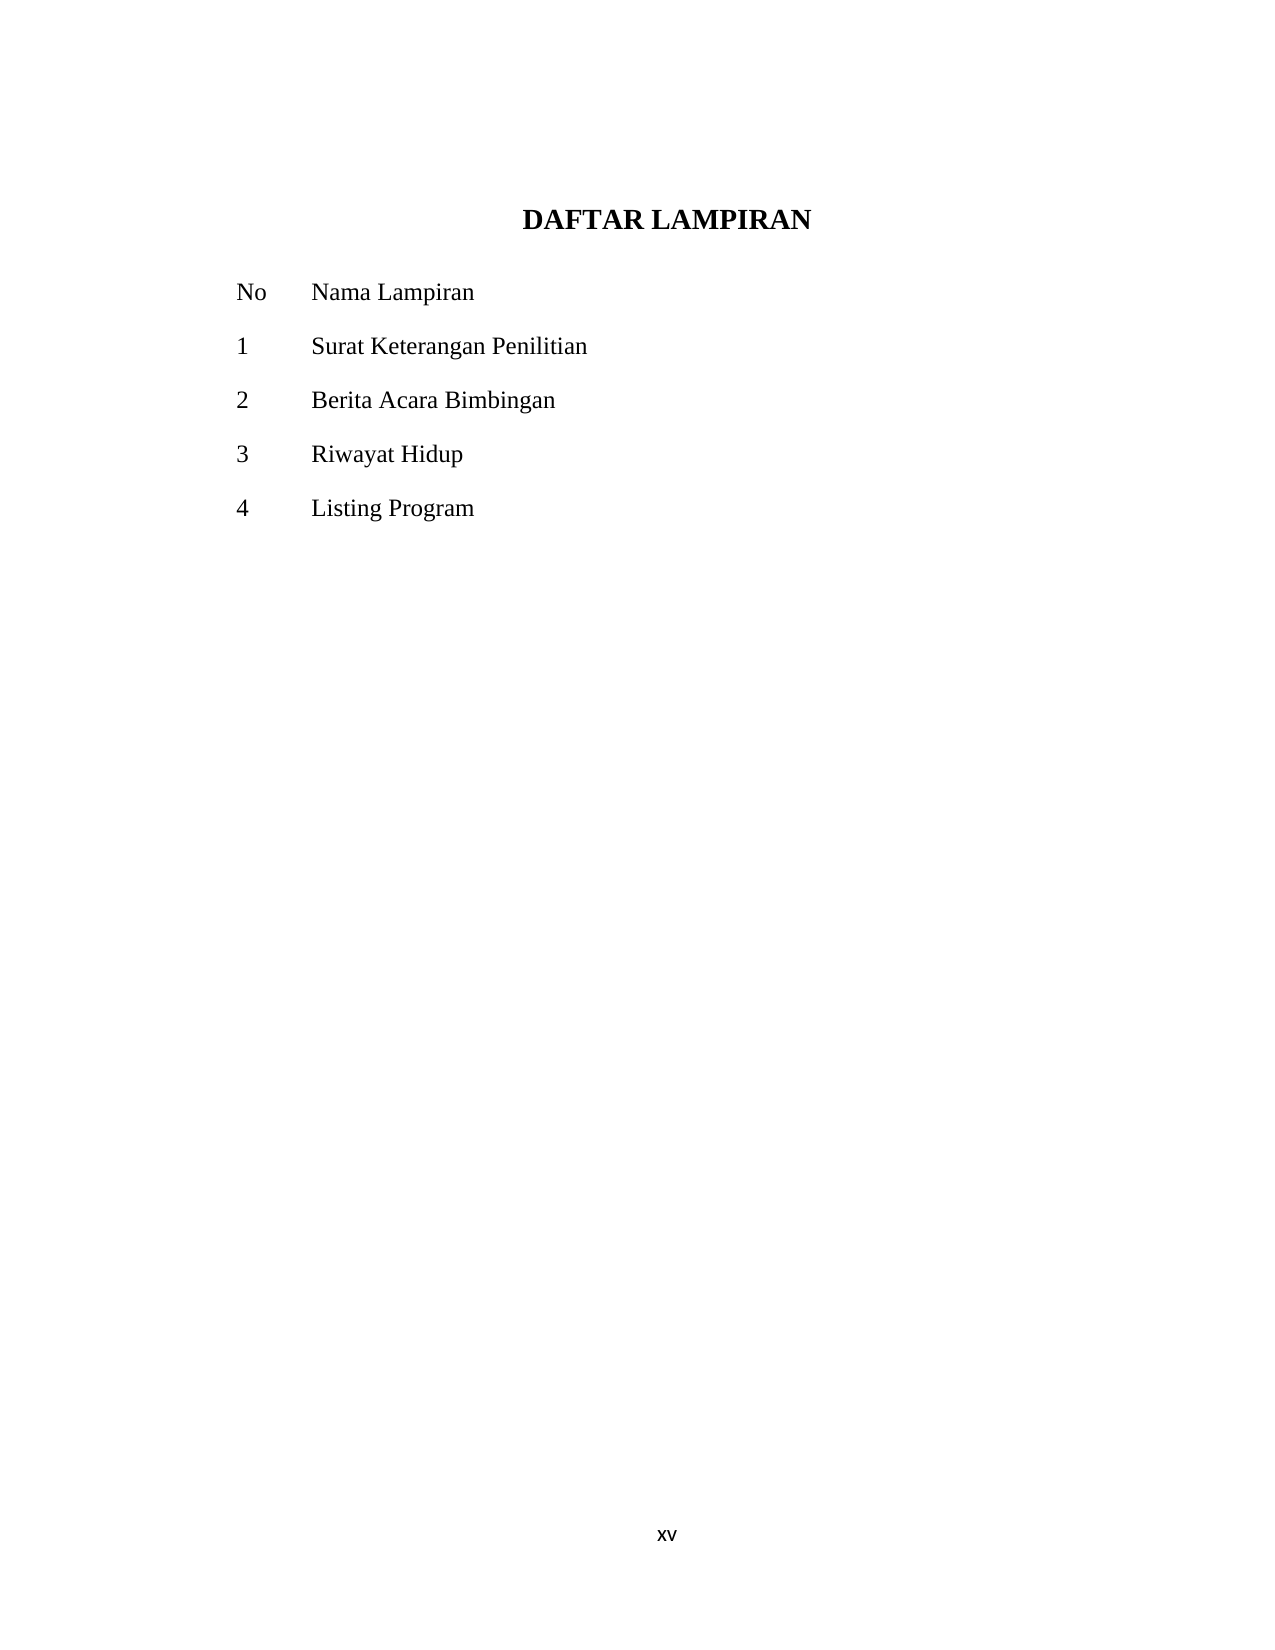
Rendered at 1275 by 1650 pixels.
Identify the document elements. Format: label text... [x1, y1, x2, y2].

text 4 Listing Program [236, 493, 1098, 522]
text No Nama Lampiran [236, 277, 1098, 306]
subtitle DAFTAR LAMPIRAN [236, 202, 1098, 236]
text 3 Riwayat Hidup [236, 439, 1098, 468]
text 1 Surat Keterangan Penilitian [236, 331, 1098, 360]
text 2 Berita Acara Bimbingan [236, 385, 1098, 414]
